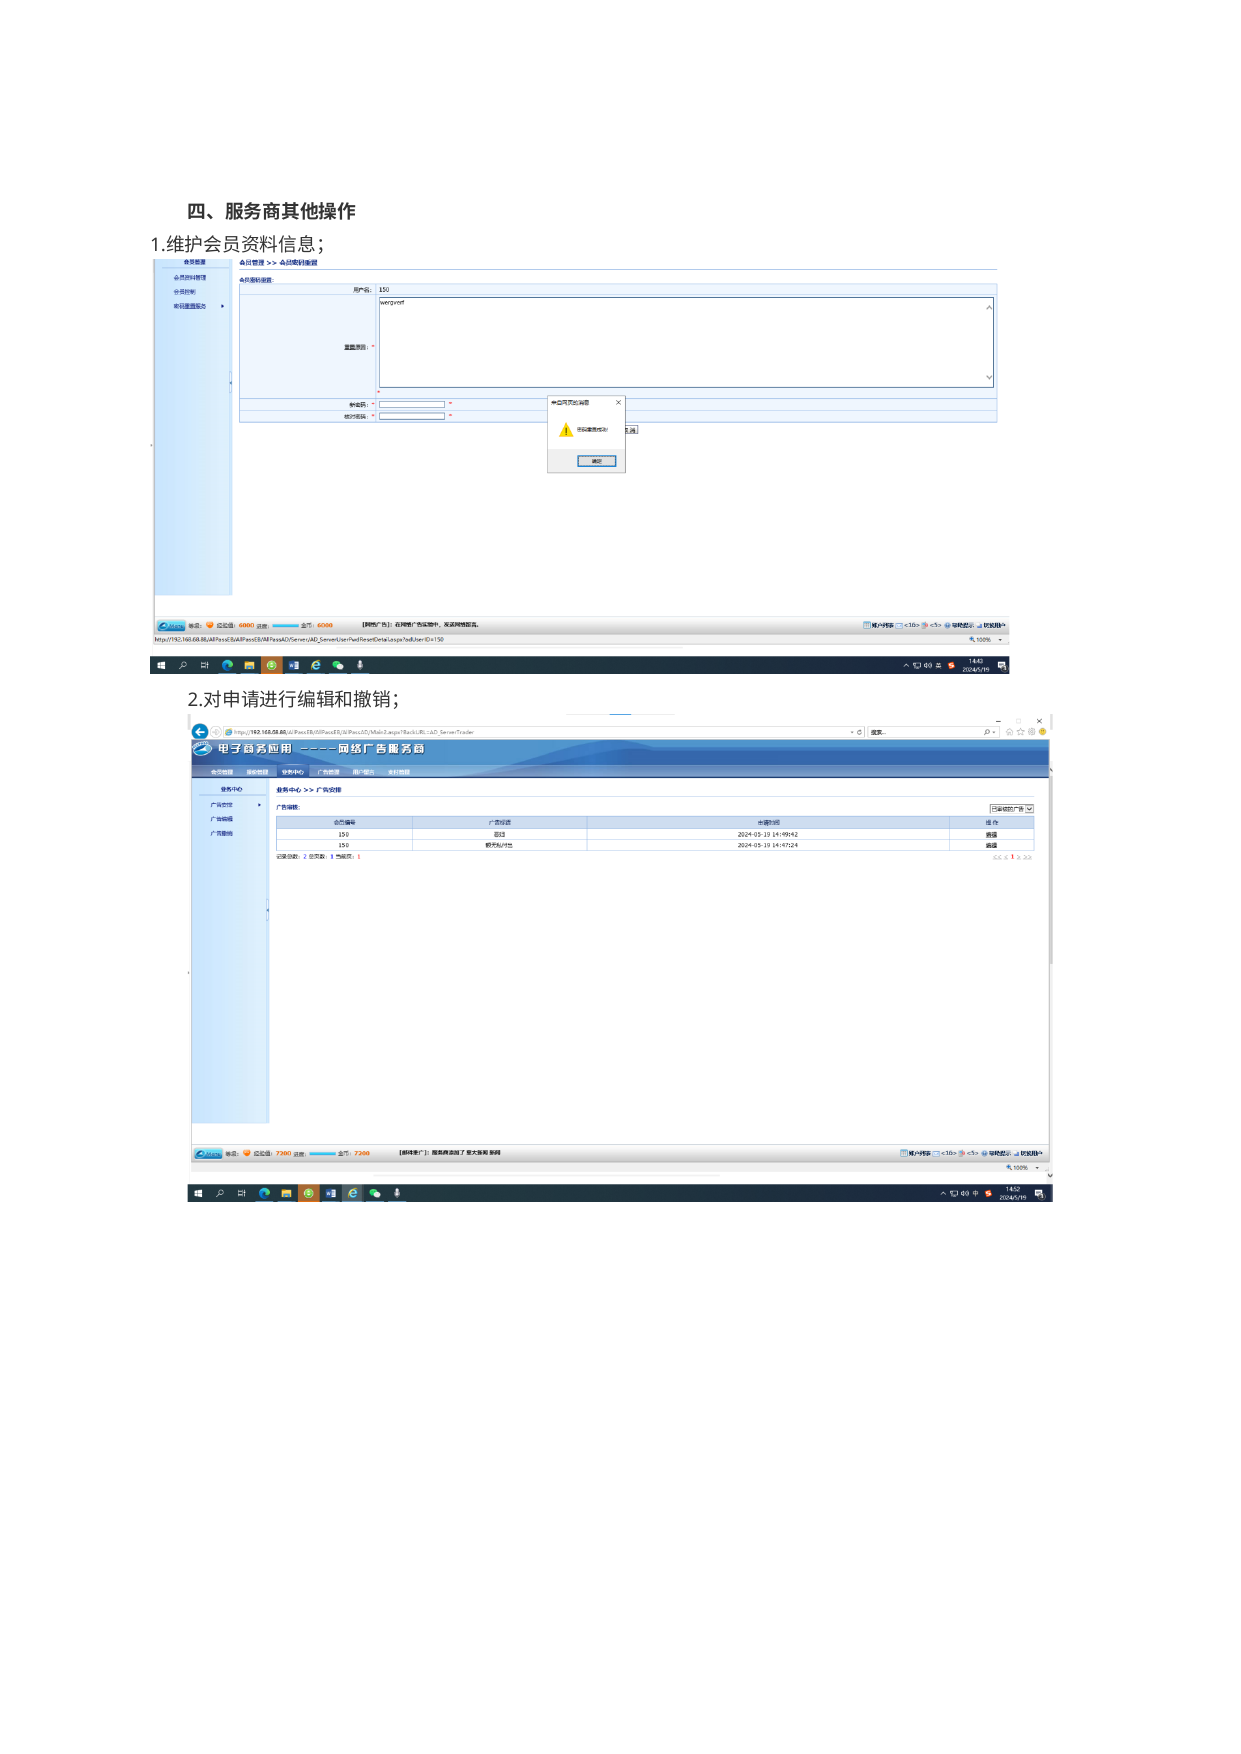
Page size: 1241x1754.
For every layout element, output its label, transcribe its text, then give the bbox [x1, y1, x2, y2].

picture [150, 259, 1010, 674]
text 四、服务商其他操作 [187, 194, 1053, 227]
picture [187, 714, 1053, 1202]
list 2.对申请进行编辑和撤销； [187, 682, 1053, 714]
